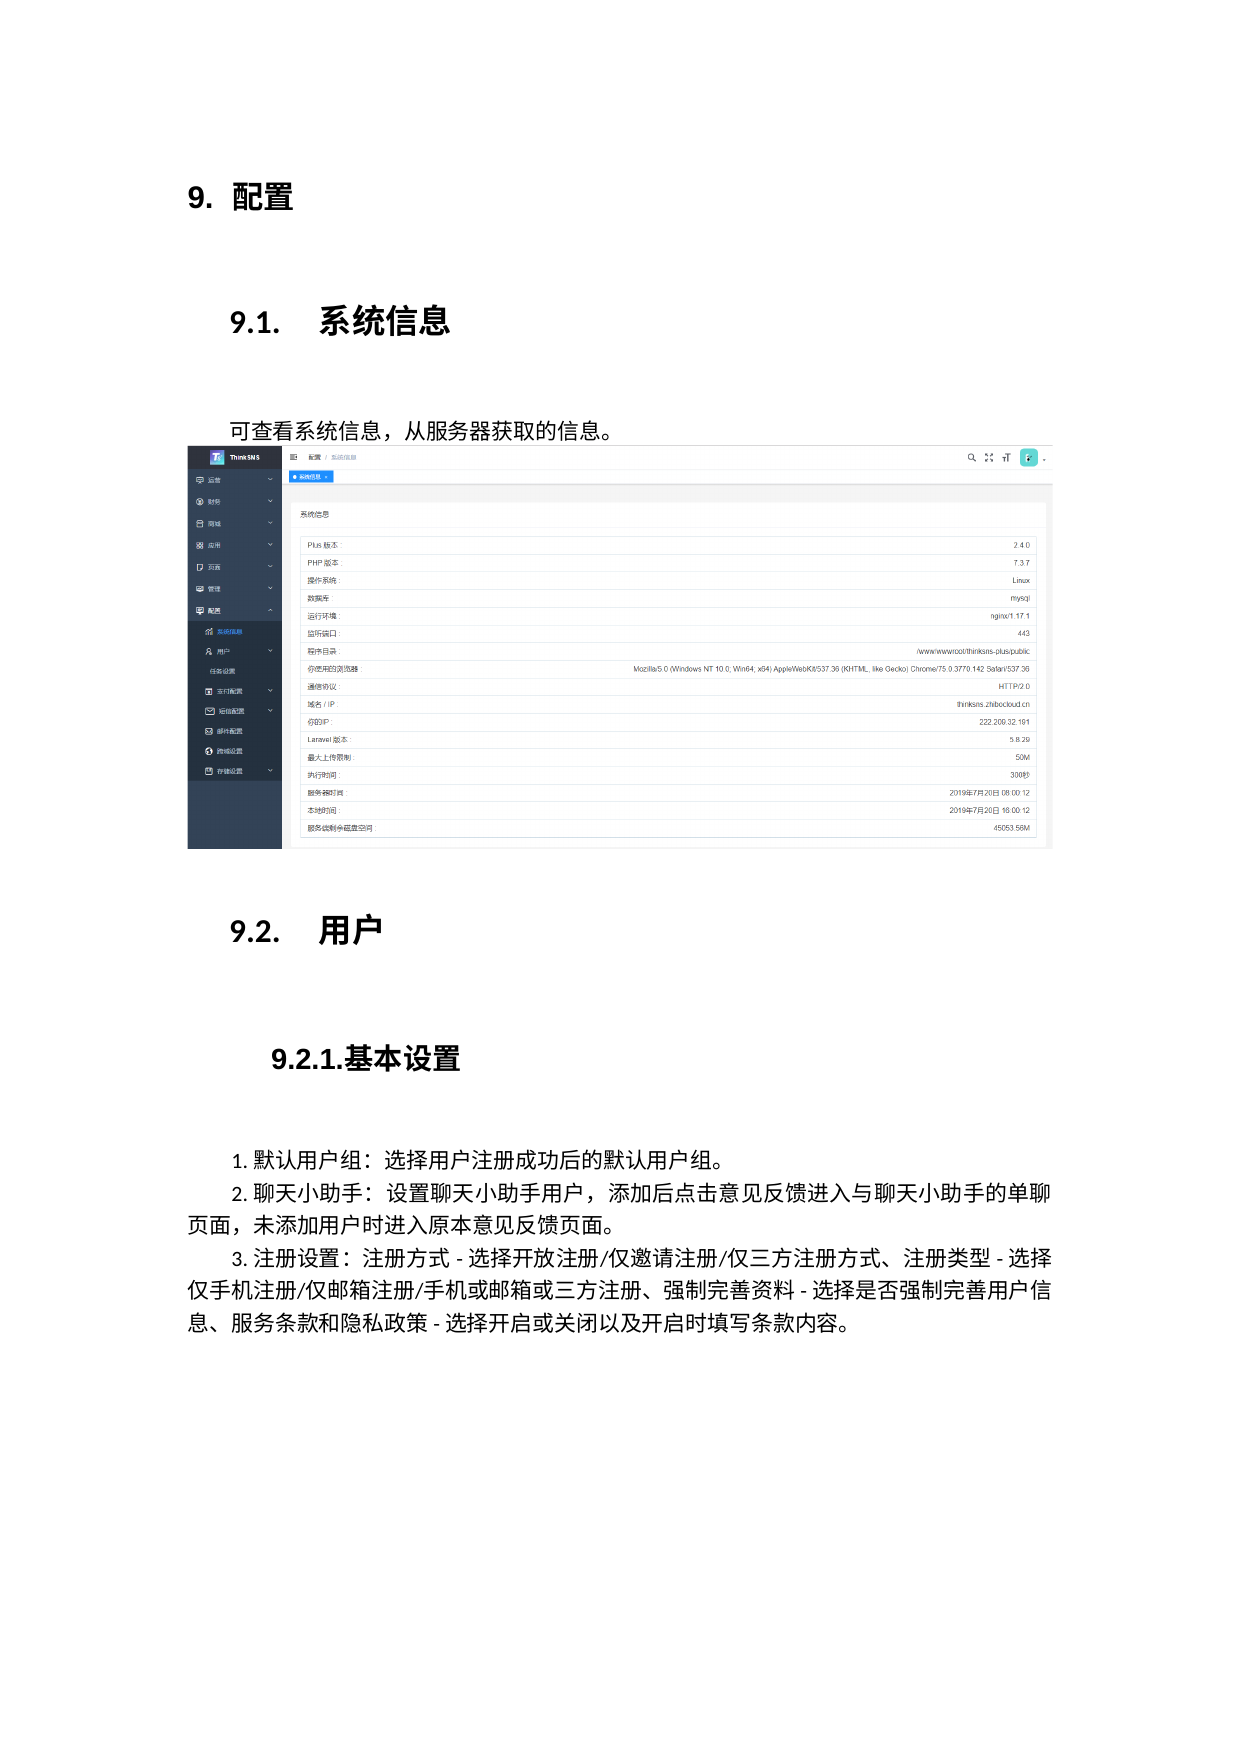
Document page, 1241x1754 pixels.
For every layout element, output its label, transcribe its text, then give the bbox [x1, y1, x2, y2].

list 可查看系统信息，从服务器获取的信息。 [229, 413, 1053, 445]
subtitle 系统信息 [229, 287, 1053, 352]
subtitle 配置 [187, 162, 1053, 227]
subtitle 基本设置 [271, 1024, 1053, 1089]
list 聊天小助手：设置聊天小助手用户，添加后点击意见反馈进入与聊天小助手的单聊页面，未添加用户时进入原本意见反馈页面。 [187, 1175, 1053, 1240]
list 注册设置：注册方式 - 选择开放注册/仅邀请注册/仅三方注册方式、注册类型 - 选择仅手机注册/仅邮箱注册/手机或邮箱或三方注册、强制完善资料 - 选择是否强制完善用户信息、服务条款和隐私政策 - 选择开启或关闭以及开启时填写条款内容。 [187, 1240, 1053, 1338]
subtitle 用户 [229, 895, 1053, 960]
list 默认用户组：选择用户注册成功后的默认用户组。 [187, 1143, 1053, 1175]
picture [187, 445, 1053, 849]
